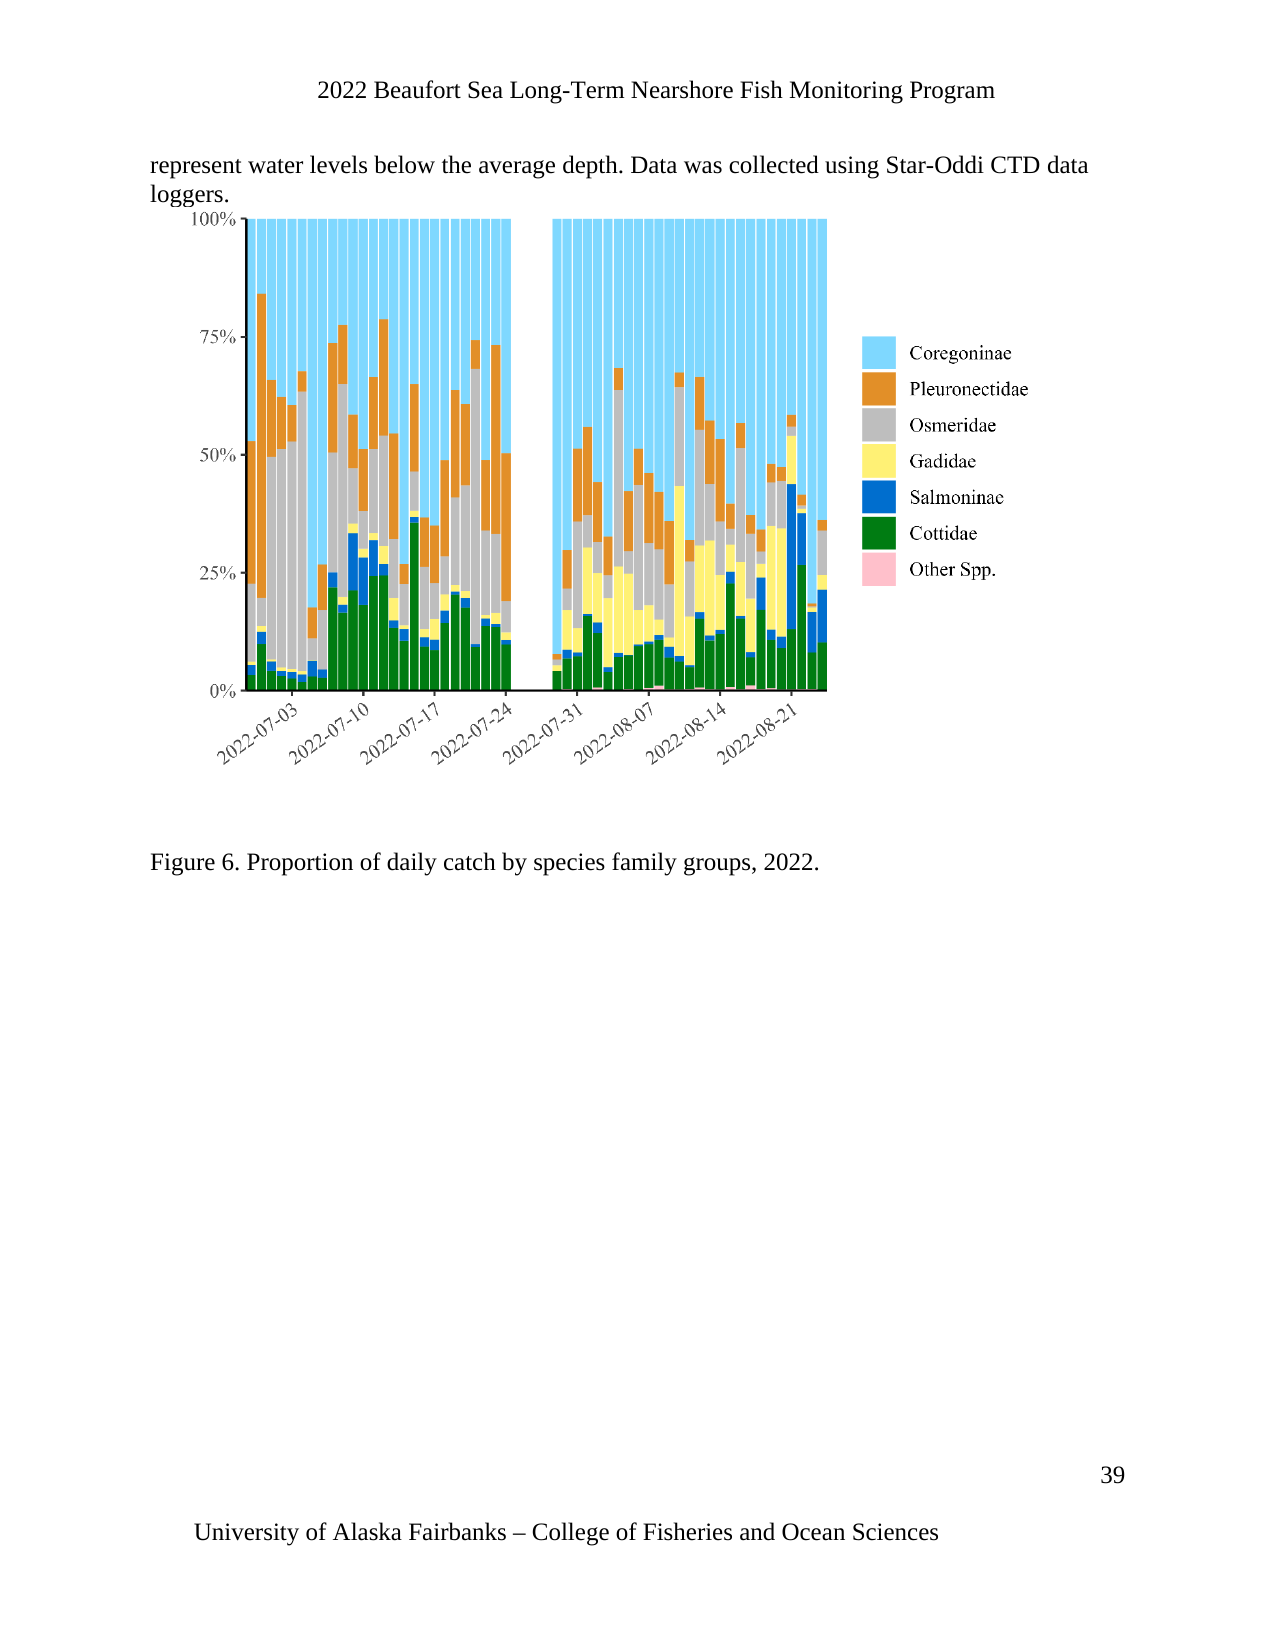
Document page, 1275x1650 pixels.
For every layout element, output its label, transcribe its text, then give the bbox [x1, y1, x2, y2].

subtitle Figure 6. Proportion of daily catch by species family groups, 2022. [150, 847, 1125, 876]
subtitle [150, 150, 1125, 207]
picture [150, 207, 1050, 808]
